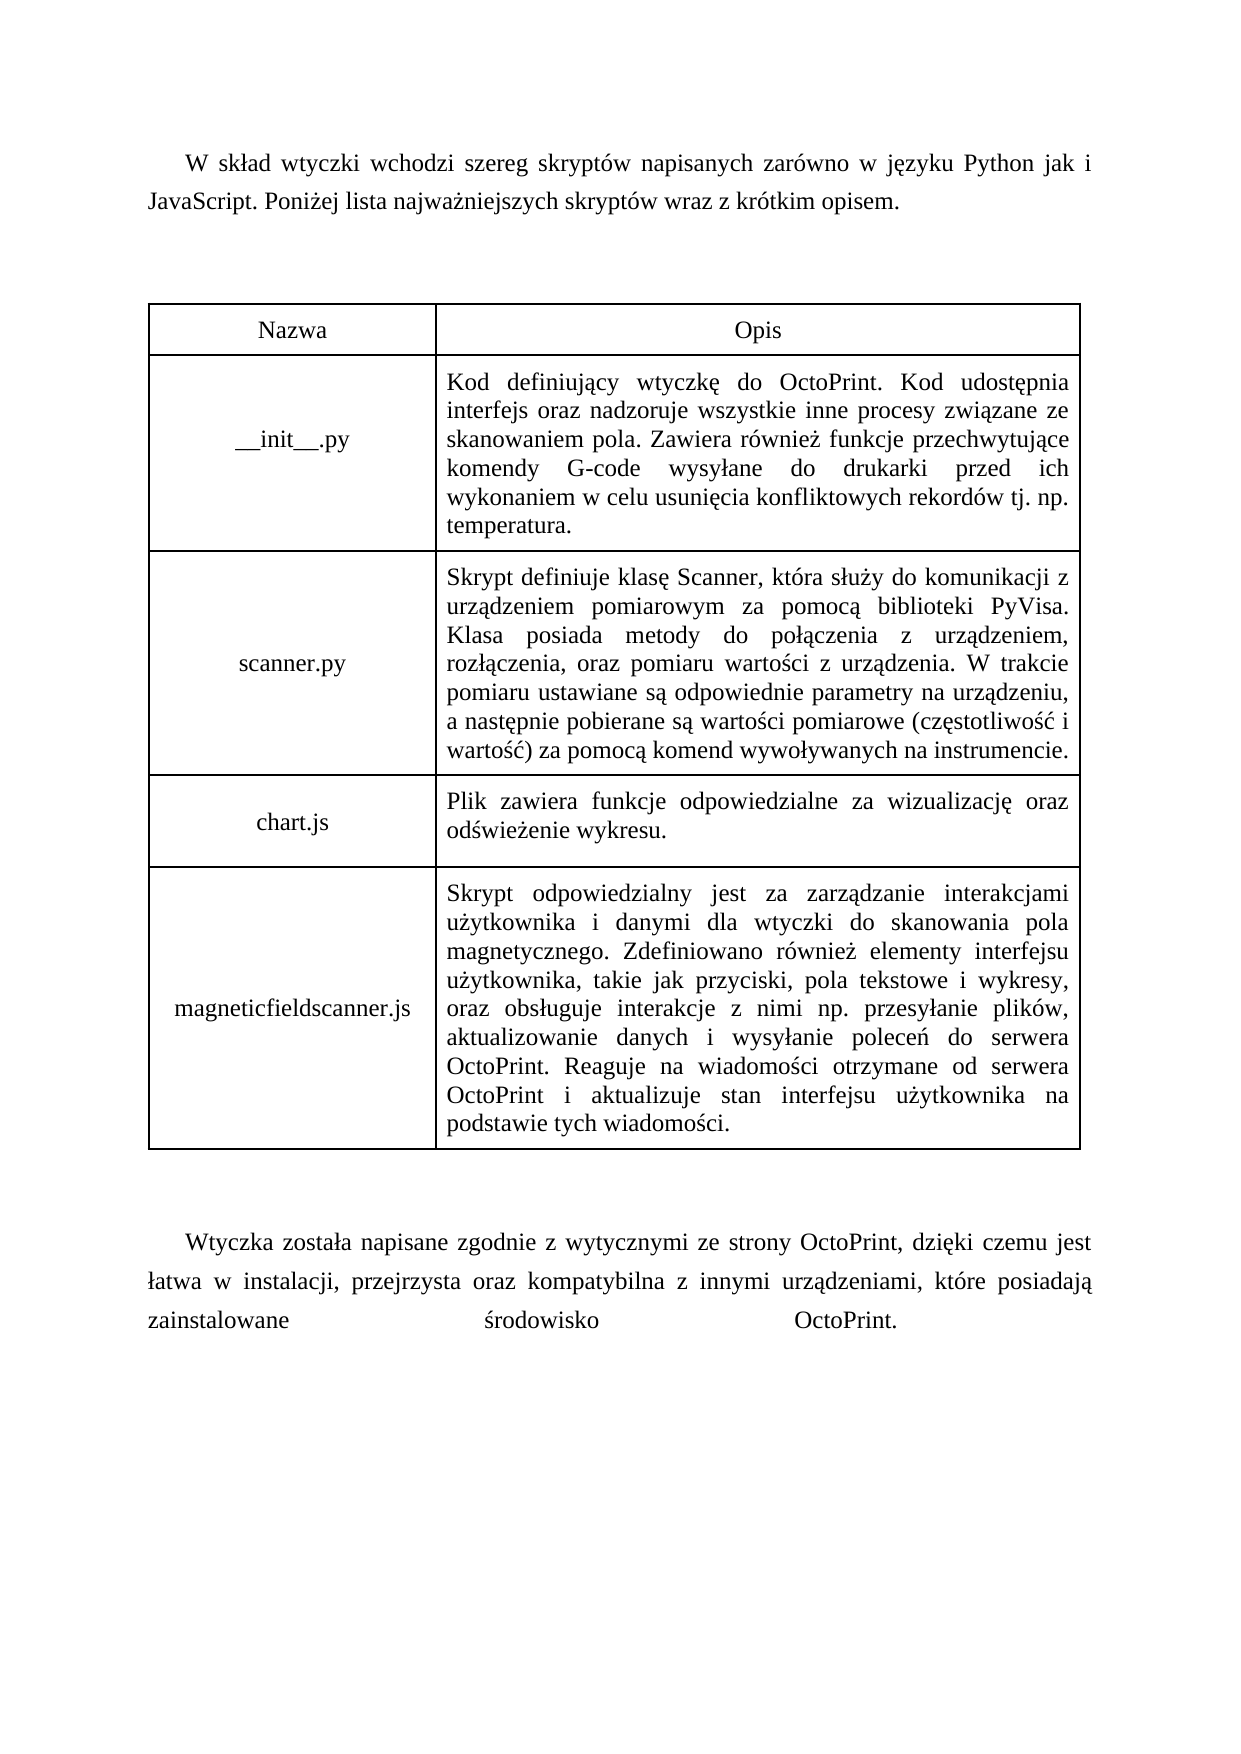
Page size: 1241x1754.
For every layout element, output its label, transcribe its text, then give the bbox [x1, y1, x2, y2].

table_cell chart.js [150, 776, 435, 866]
text W skład wtyczki wchodzi szereg skryptów napisanych zarówno w języku Python jak i JavaScript. Poniżej lista najważniejszych skryptów wraz z krótkim opisem. [148, 148, 1093, 215]
table_header Nazwa [150, 305, 435, 354]
table_cell Kod definiujący wtyczkę do OctoPrint. Kod udostępnia interfejs oraz nadzoruje wszystkie inne procesy związane ze skanowaniem pola. Zawiera również funkcje przechwytujące komendy G-code wysyłane do drukarki przed ich wykonaniem w celu usunięcia konfliktowych rekordów tj. np. temperatura. [437, 356, 1079, 550]
table_cell __init__.py [150, 356, 435, 550]
table_cell scanner.py [150, 552, 435, 774]
table_cell magneticfieldscanner.js [150, 868, 435, 1148]
text Wtyczka została napisane zgodnie z wytycznymi ze strony OctoPrint, dzięki czemu jest łatwa w instalacji, przejrzysta oraz kompatybilna z innymi urządzeniami, które posiadają zainstalowane środowisko OctoPrint. [148, 1227, 1093, 1372]
table_header Opis [437, 305, 1079, 354]
table_cell Plik zawiera funkcje odpowiedzialne za wizualizację oraz odświeżenie wykresu. [437, 776, 1079, 866]
table_cell Skrypt definiuje klasę Scanner, która służy do komunikacji z urządzeniem pomiarowym za pomocą biblioteki PyVisa. Klasa posiada metody do połączenia z urządzeniem, rozłączenia, oraz pomiaru wartości z urządzenia. W trakcie pomiaru ustawiane są odpowiednie parametry na urządzeniu, a następnie pobierane są wartości pomiarowe (częstotliwość i wartość) za pomocą komend wywoływanych na instrumencie. [437, 552, 1079, 774]
table_cell Skrypt odpowiedzialny jest za zarządzanie interakcjami użytkownika i danymi dla wtyczki do skanowania pola magnetycznego. Zdefiniowano również elementy interfejsu użytkownika, takie jak przyciski, pola tekstowe i wykresy, oraz obsługuje interakcje z nimi np. przesyłanie plików, aktualizowanie danych i wysyłanie poleceń do serwera OctoPrint. Reaguje na wiadomości otrzymane od serwera OctoPrint i aktualizuje stan interfejsu użytkownika na podstawie tych wiadomości. [437, 868, 1079, 1148]
